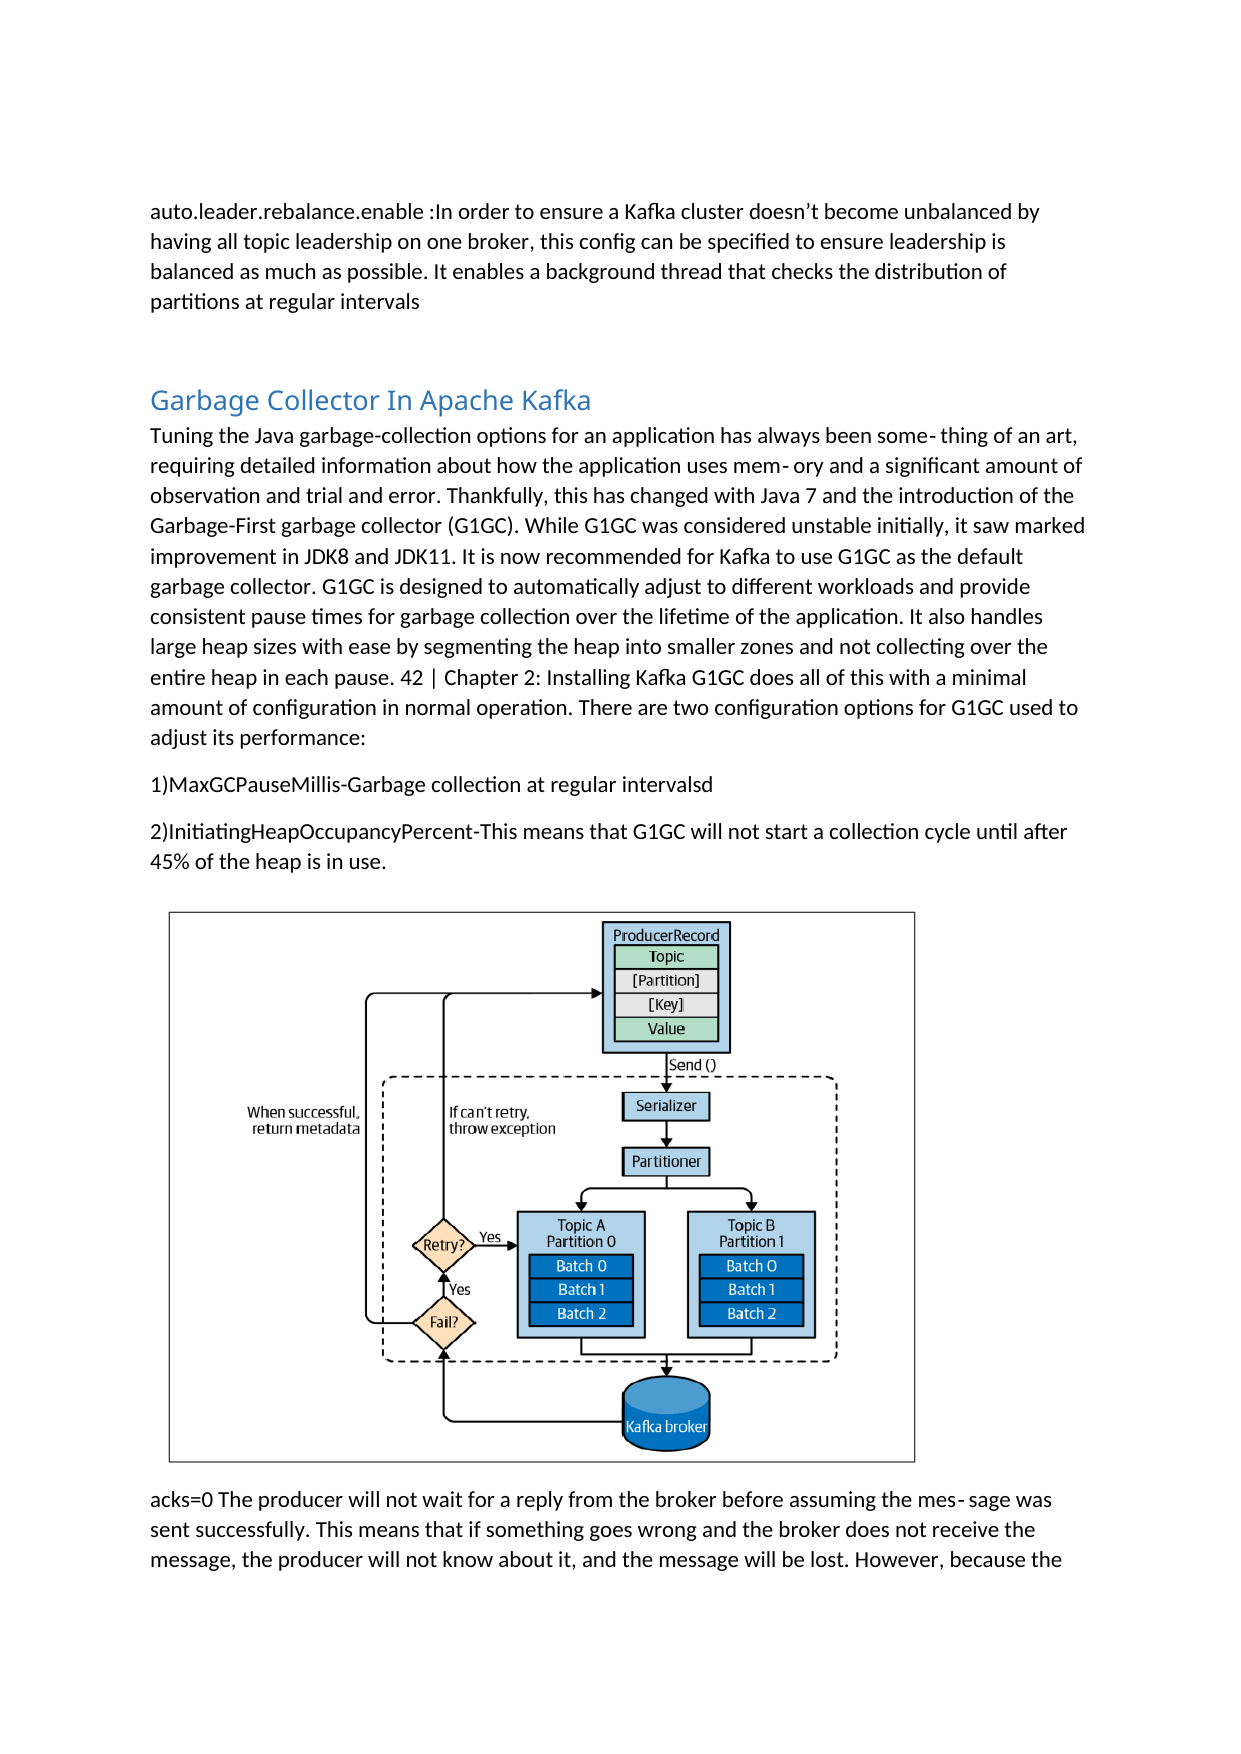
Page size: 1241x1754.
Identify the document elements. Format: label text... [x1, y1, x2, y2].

text auto.leader.rebalance.enable :In order to ensure a Kafka cluster doesn’t become unbalanced by having all topic leadership on one broker, this config can be specified to ensure leadership is balanced as much as possible. It enables a background thread that checks the distribution of partitions at regular intervals [150, 197, 1090, 316]
picture [150, 893, 920, 1466]
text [150, 1485, 1090, 1573]
text 2)InitiatingHeapOccupancyPercent-This means that G1GC will not start a collection cycle until after 45% of the heap is in use. [150, 817, 1090, 875]
text Tuning the Java garbage-collection options for an application has always been some‐ thing of an art, requiring detailed information about how the application uses mem‐ ory and a significant amount of observation and trial and error. Thankfully, this has changed with Java 7 and the introduction of the Garbage-First garbage collector (G1GC). While G1GC was considered unstable initially, it saw marked improvement in JDK8 and JDK11. It is now recommended for Kafka to use G1GC as the default garbage collector. G1GC is designed to automatically adjust to different workloads and provide consistent pause times for garbage collection over the lifetime of the application. It also handles large heap sizes with ease by segmenting the heap into smaller zones and not collecting over the entire heap in each pause. 42 | Chapter 2: Installing Kafka G1GC does all of this with a minimal amount of configuration in normal operation. There are two configuration options for G1GC used to adjust its performance: [150, 421, 1090, 751]
text 1)MaxGCPauseMillis-Garbage collection at regular intervalsd [150, 770, 1090, 798]
subtitle Garbage Collector In Apache Kafka [150, 381, 1090, 418]
